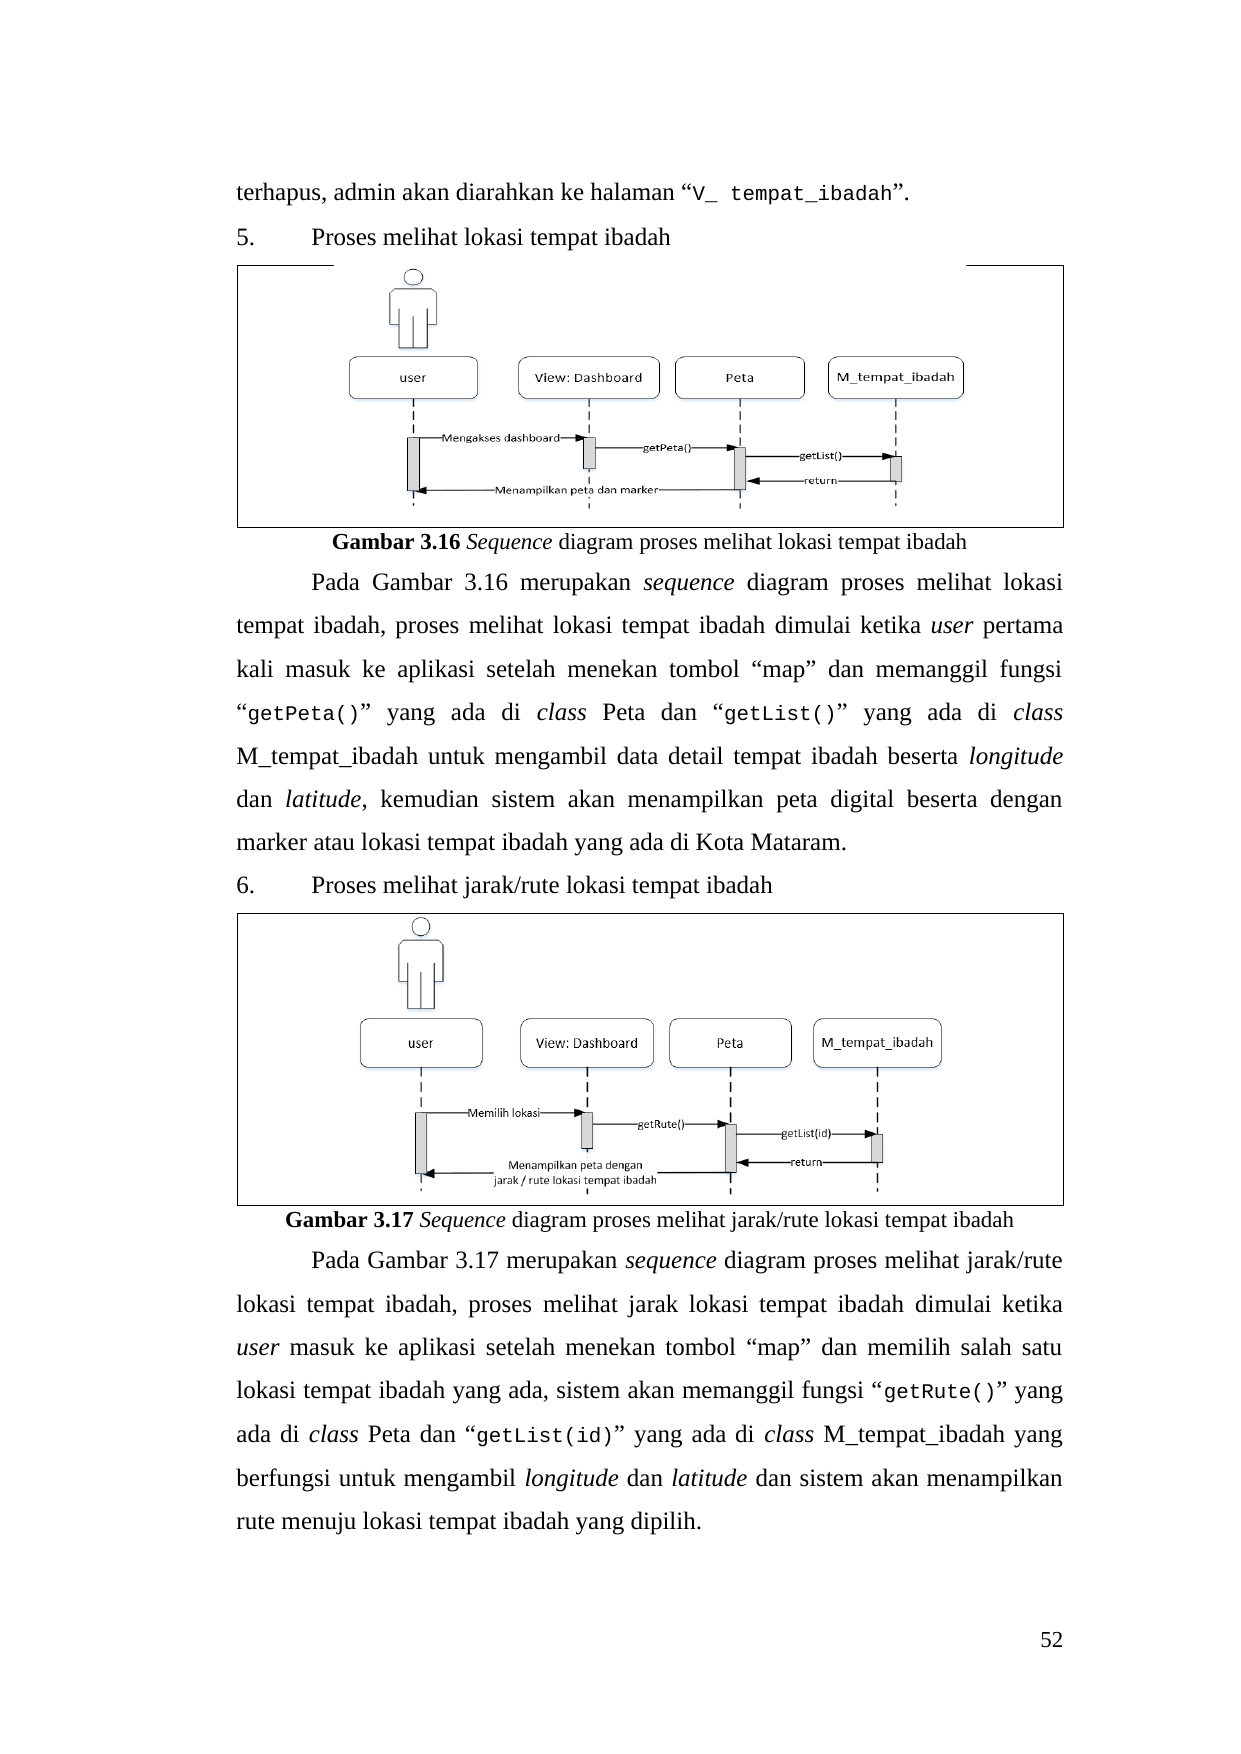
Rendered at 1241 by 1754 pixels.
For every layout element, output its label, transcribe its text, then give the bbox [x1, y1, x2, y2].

picture [355, 914, 946, 1201]
table_header [238, 266, 1063, 527]
subtitle Proses melihat lokasi tempat ibadah [236, 222, 1063, 250]
subtitle Gambar 3.17 Sequence diagram proses melihat jarak/rute lokasi tempat ibadah [236, 1206, 1063, 1232]
subtitle Pada Gambar 3.17 merupakan sequence diagram proses melihat jarak/rute lokasi tempat ibadah, proses melihat jarak lokasi tempat ibadah dimulai ketika user masuk ke aplikasi setelah menekan tombol “map” dan memilih salah satu lokasi tempat ibadah yang ada, sistem akan memanggil fungsi “getRute()” yang ada di class Peta dan “getList(id)” yang ada di class M_tempat_ibadah yang berfungsi untuk mengambil longitude dan latitude dan sistem akan menampilkan rute menuju lokasi tempat ibadah yang dipilih. [236, 1246, 1063, 1535]
picture [333, 265, 967, 513]
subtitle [236, 177, 1063, 207]
subtitle Pada Gambar 3.16 merupakan sequence diagram proses melihat lokasi tempat ibadah, proses melihat lokasi tempat ibadah dimulai ketika user pertama kali masuk ke aplikasi setelah menekan tombol “map” dan memanggil fungsi “getPeta()” yang ada di class Peta dan “getList()” yang ada di class M_tempat_ibadah untuk mengambil data detail tempat ibadah beserta longitude dan latitude, kemudian sistem akan menampilkan peta digital beserta dengan marker atau lokasi tempat ibadah yang ada di Kota Mataram. [236, 567, 1063, 856]
subtitle Proses melihat jarak/rute lokasi tempat ibadah [236, 870, 1063, 899]
subtitle Gambar 3.16 Sequence diagram proses melihat lokasi tempat ibadah [236, 528, 1063, 554]
table_header [238, 914, 1063, 1205]
